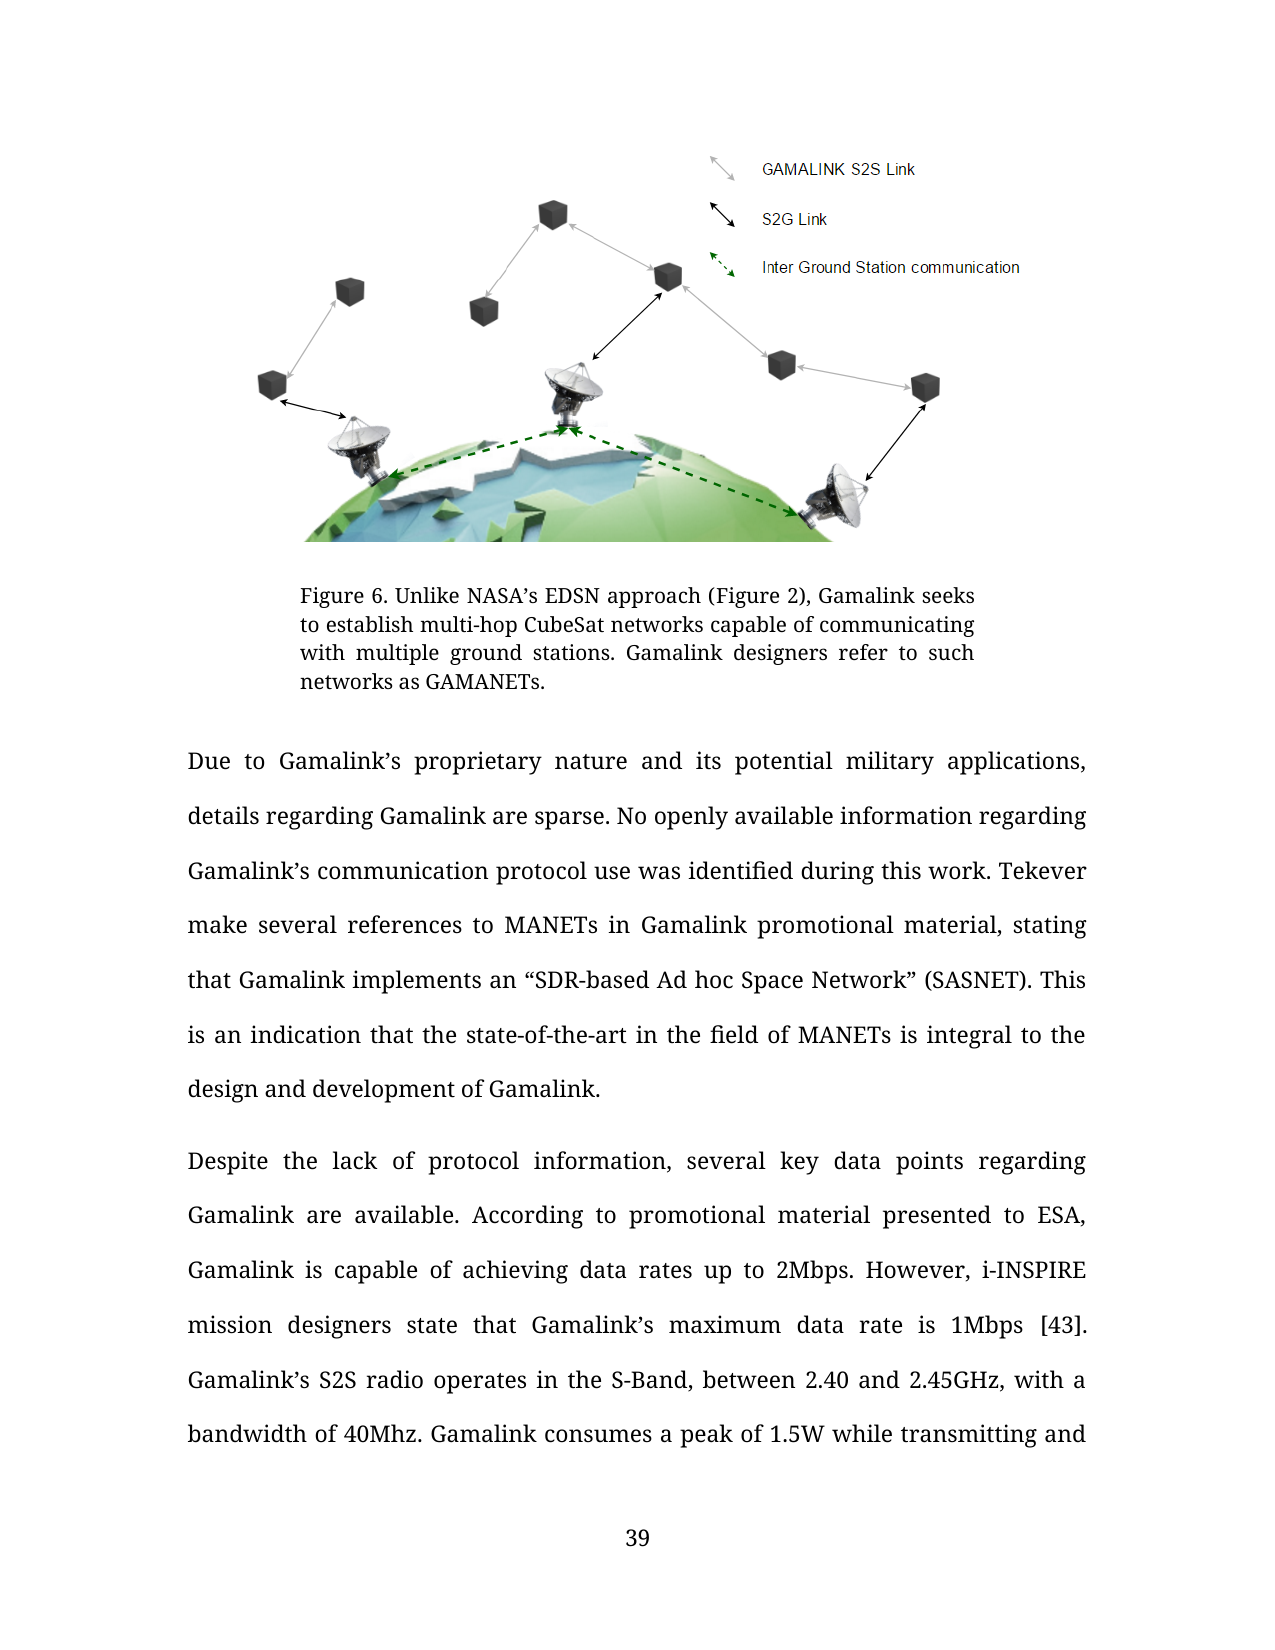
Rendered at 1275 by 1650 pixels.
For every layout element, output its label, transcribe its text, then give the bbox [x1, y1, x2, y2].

text Figure 6. Unlike NASA’s EDSN approach (Figure 2), Gamalink seeks to establish multi-hop CubeSat networks capable of communicating with multiple ground stations. Gamalink designers refer to such networks as GAMANETs. [300, 582, 975, 695]
picture [244, 149, 1031, 542]
text Due to Gamalink’s proprietary nature and its potential military applications, details regarding Gamalink are sparse. No openly available information regarding Gamalink’s communication protocol use was identified during this work. Tekever make several references to MANETs in Gamalink promotional material, stating that Gamalink implements an “SDR-based Ad hoc Space Network” (SASNET). This is an indication that the state-of-the-art in the field of MANETs is integral to the design and development of Gamalink. [187, 745, 1087, 1105]
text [187, 1145, 1087, 1449]
